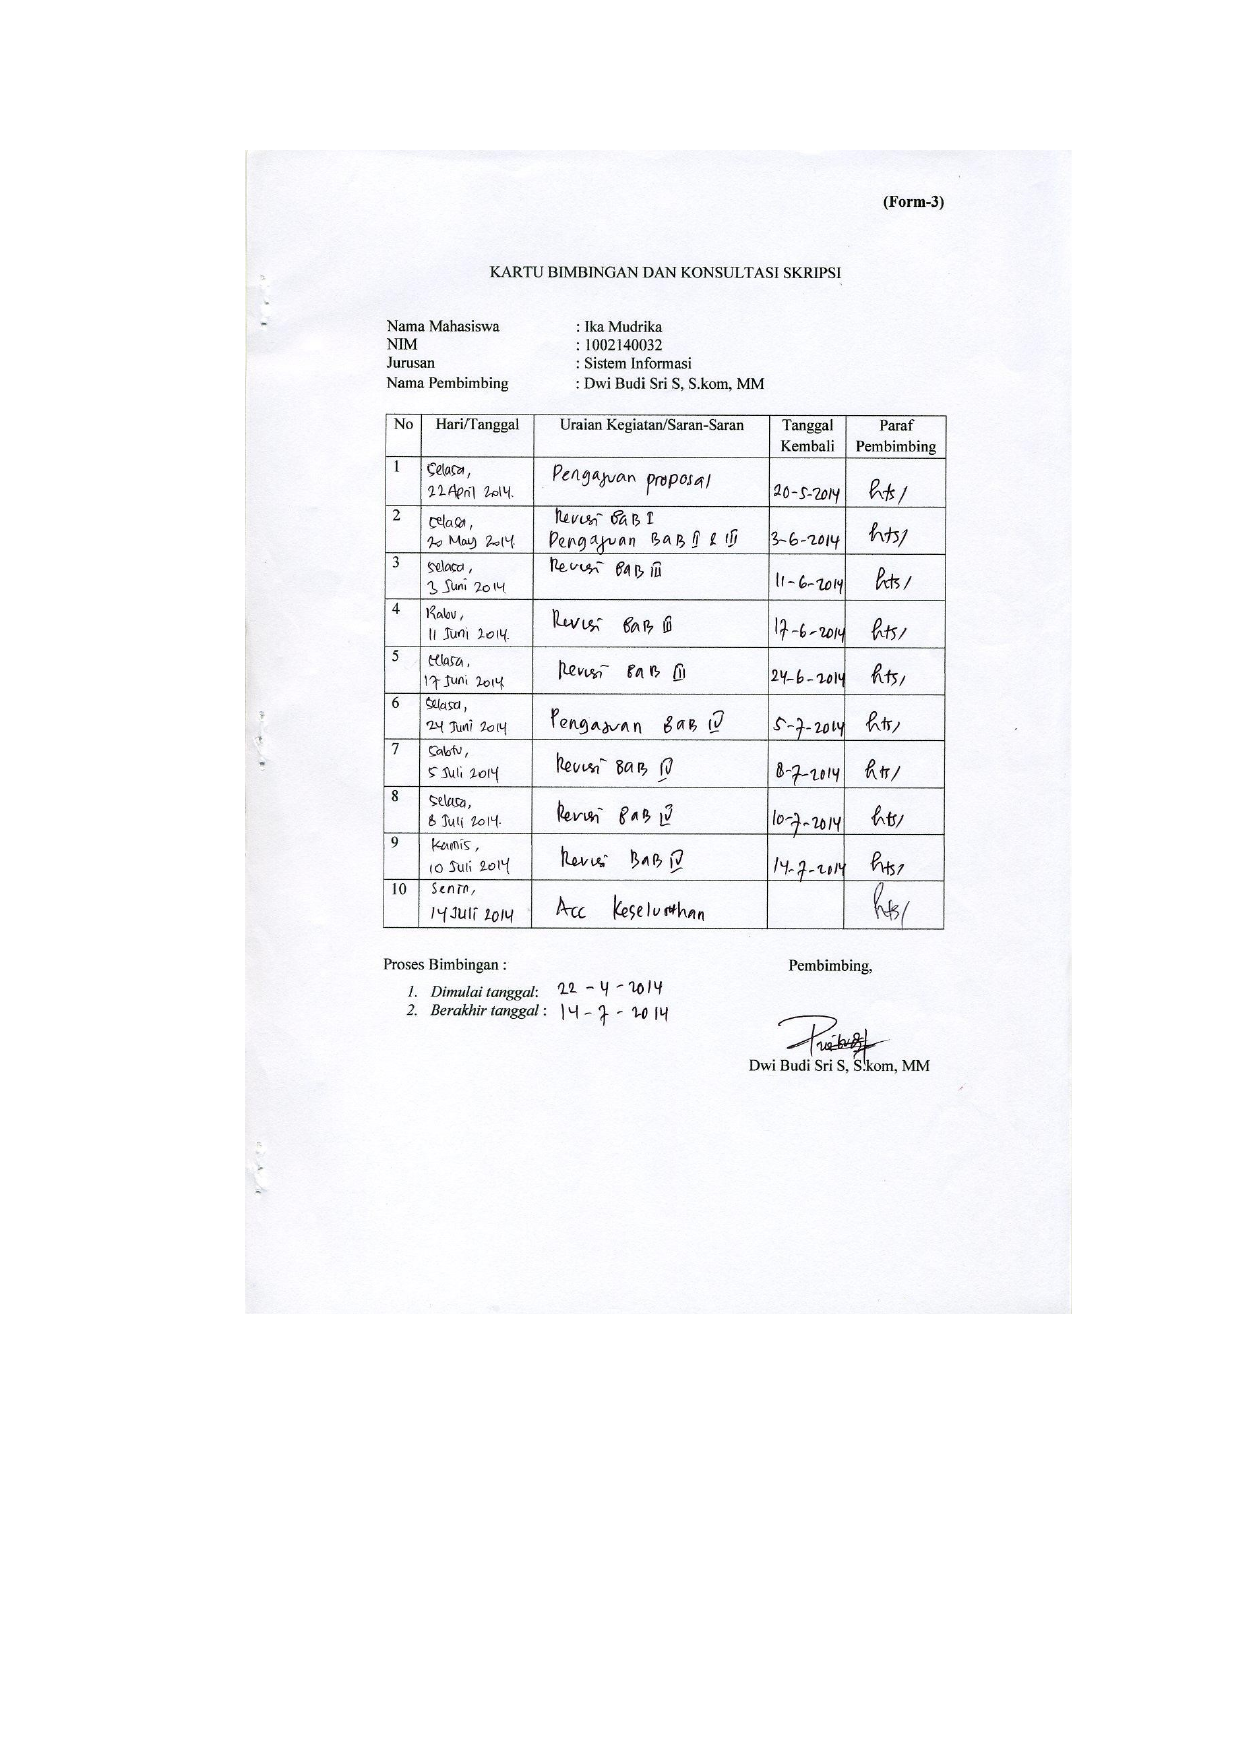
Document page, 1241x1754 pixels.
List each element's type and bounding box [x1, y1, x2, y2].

picture [245, 150, 1072, 1314]
